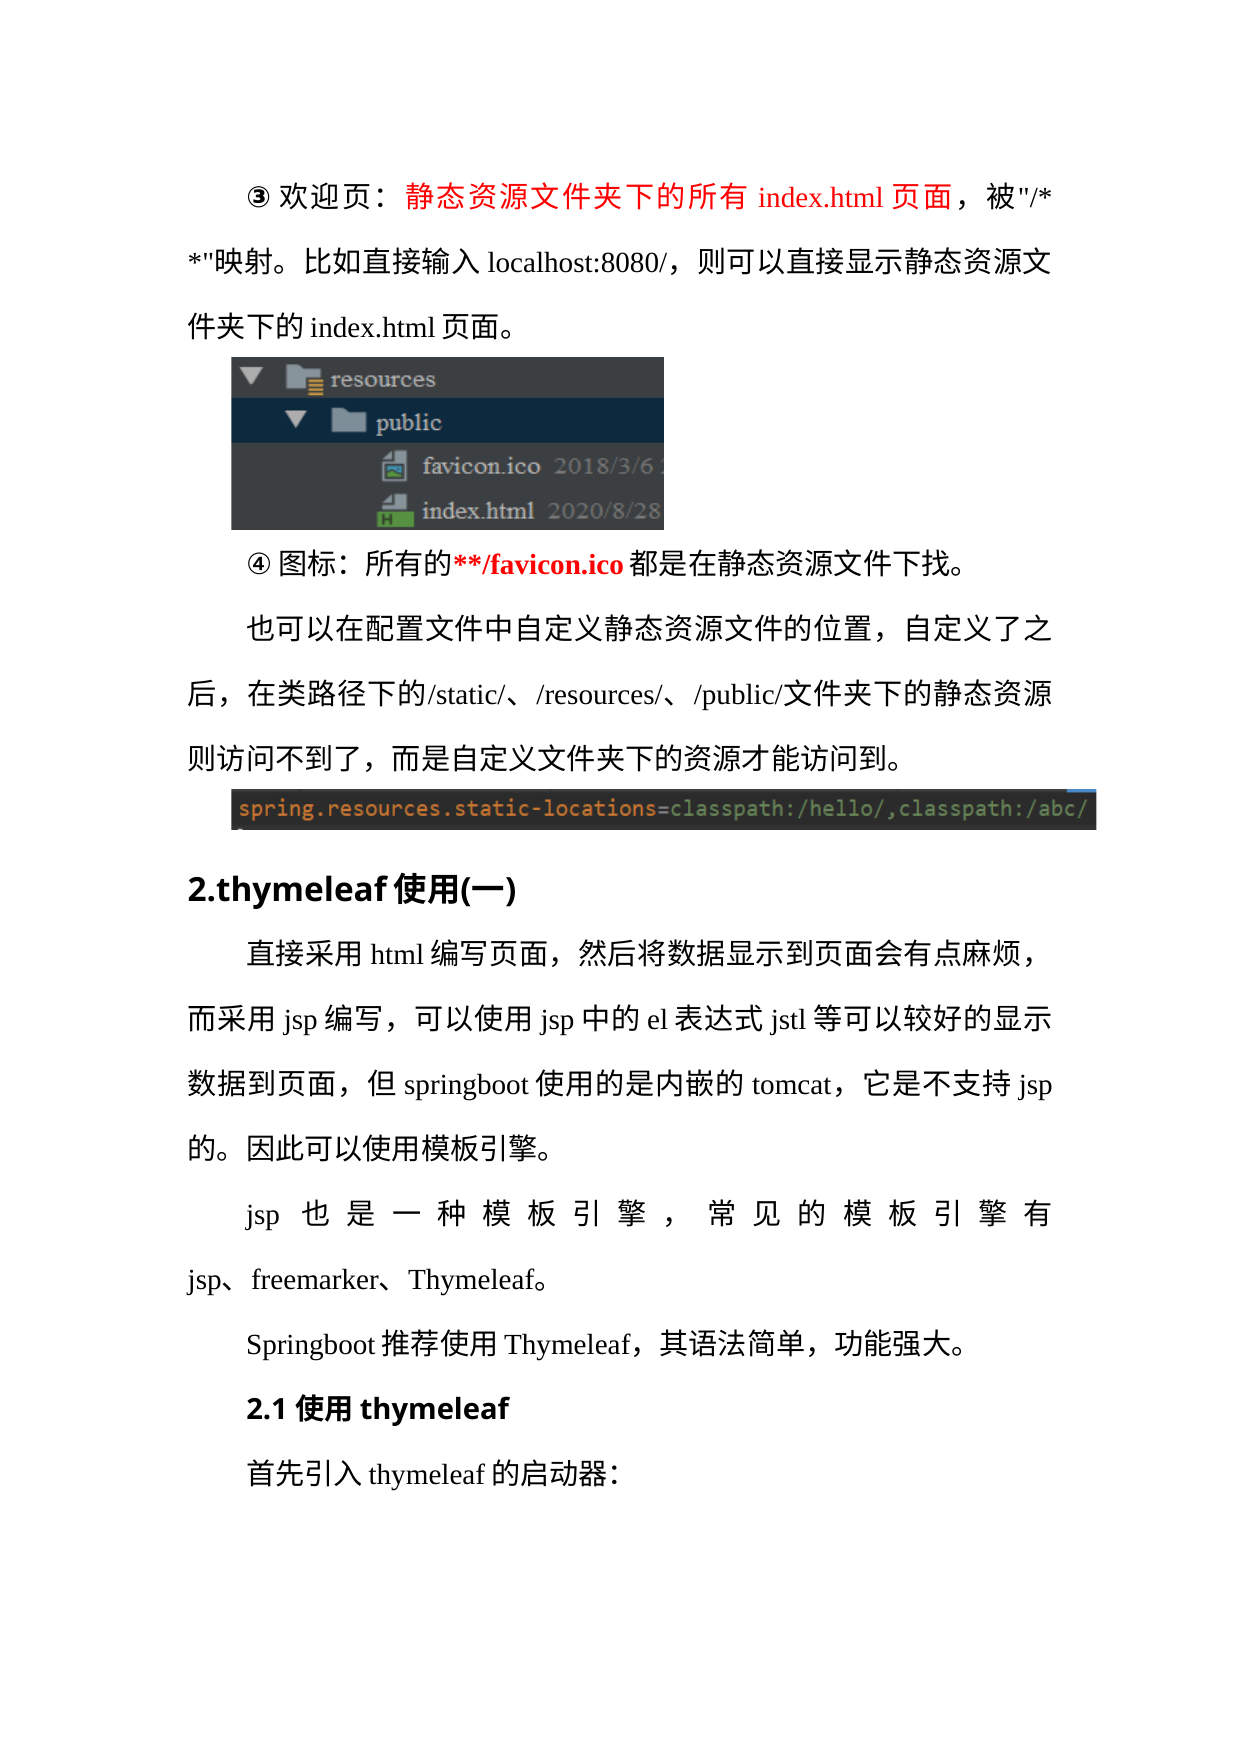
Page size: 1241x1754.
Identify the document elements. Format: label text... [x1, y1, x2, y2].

subtitle 2.thymeleaf使用(一) [187, 854, 1053, 919]
subtitle 2.1 使用thymeleaf [187, 1374, 1053, 1439]
picture [231, 357, 664, 530]
text 直接采用html编写页面，然后将数据显示到页面会有点麻烦，而采用jsp编写，可以使用jsp中的el表达式jstl等可以较好的显示数据到页面，但springboot使用的是内嵌的tomcat，它是不支持jsp的。因此可以使用模板引擎。 [187, 919, 1053, 1179]
picture [231, 789, 1097, 830]
text ③欢迎页：静态资源文件夹下的所有index.html页面，被"/**"映射。比如直接输入localhost:8080/，则可以直接显示静态资源文件夹下的index.html页面。 [187, 162, 1053, 357]
text ④图标：所有的**/favicon.ico都是在静态资源文件下找。 [187, 529, 1053, 594]
text Springboot推荐使用Thymeleaf，其语法简单，功能强大。 [187, 1309, 1053, 1374]
text 也可以在配置文件中自定义静态资源文件的位置，自定义了之后，在类路径下的/static/、/resources/、/public/文件夹下的静态资源则访问不到了，而是自定义文件夹下的资源才能访问到。 [187, 594, 1053, 789]
text jsp也是一种模板引擎，常见的模板引擎有jsp、freemarker、Thymeleaf。 [187, 1179, 1053, 1309]
text 首先引入thymeleaf的启动器： [187, 1439, 1053, 1504]
